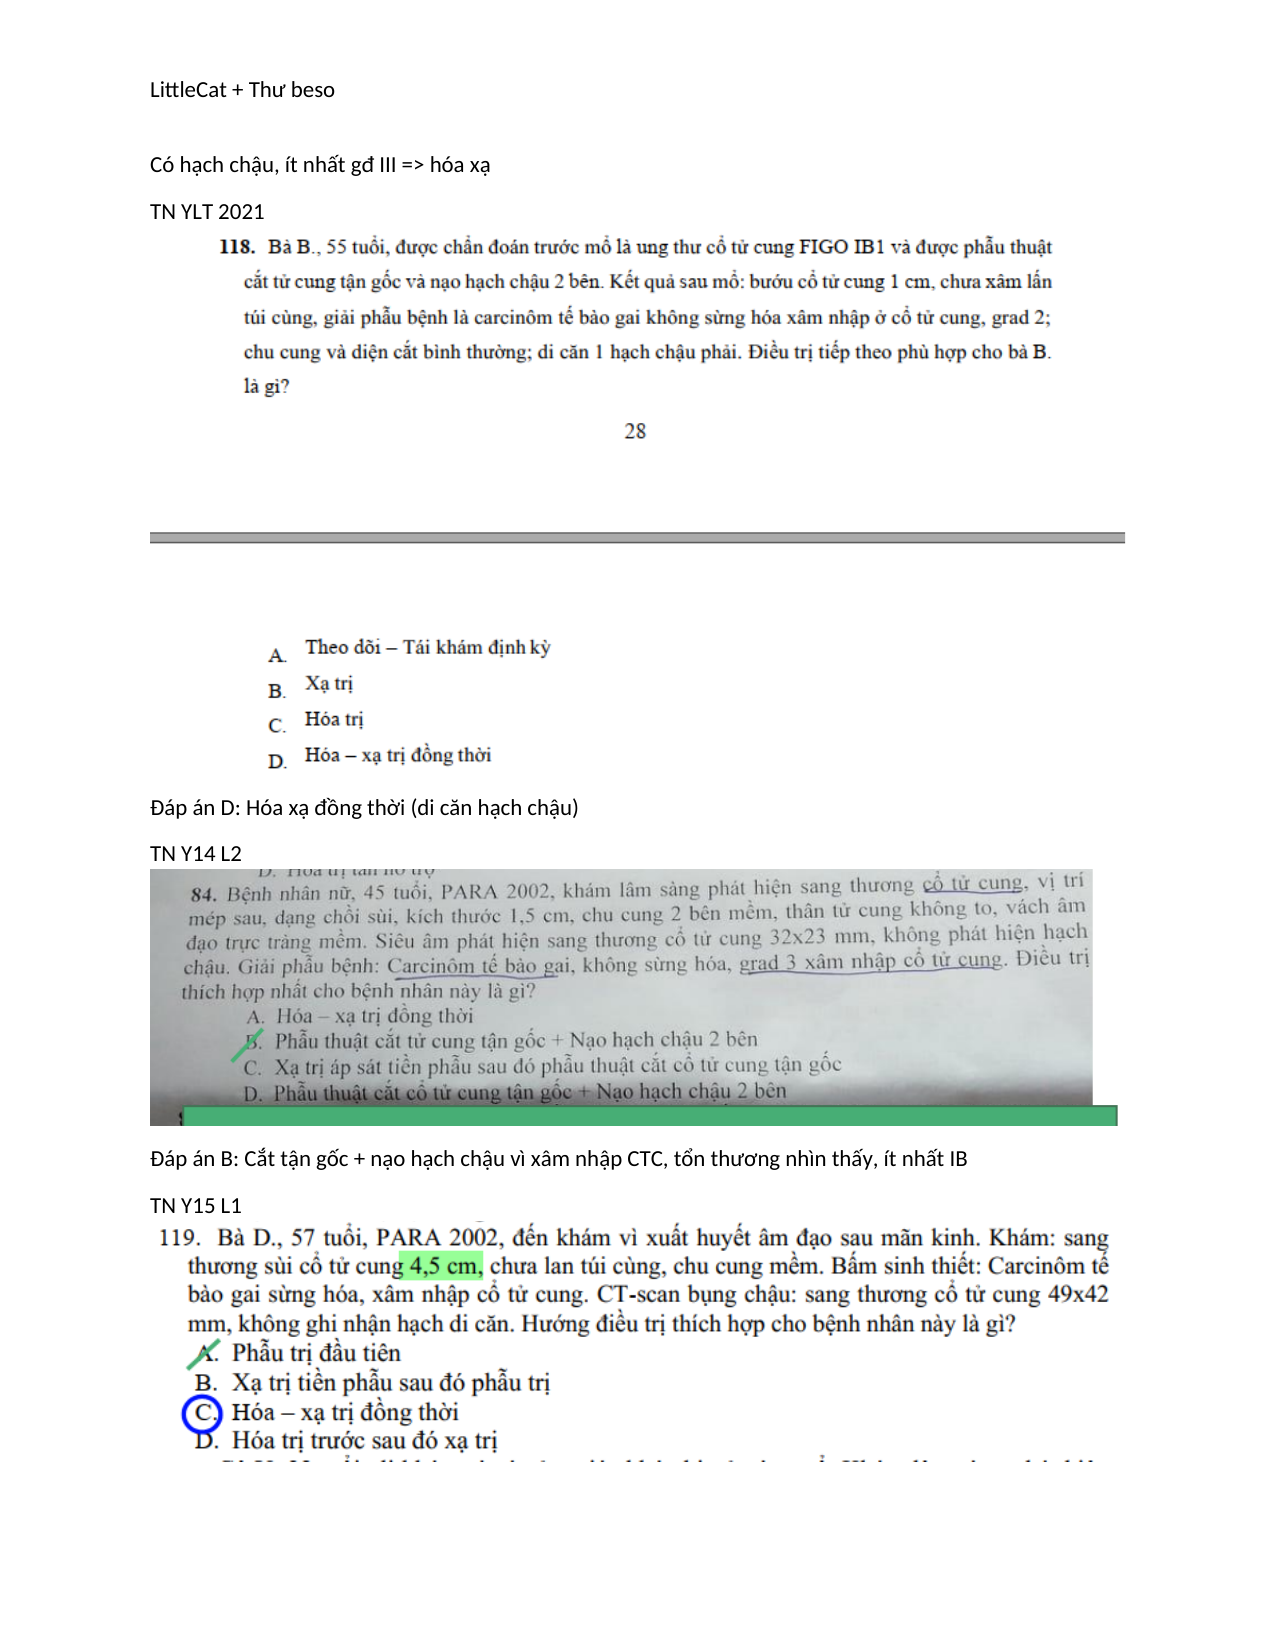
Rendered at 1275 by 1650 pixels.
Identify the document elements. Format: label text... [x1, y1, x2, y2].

text TN YLT 2021 [150, 197, 1125, 227]
text TN Y15 L1 [150, 1191, 1125, 1221]
text Đáp án D: Hóa xạ đồng thời (di căn hạch chậu) [150, 793, 1125, 821]
text TN Y14 L2 [150, 839, 1125, 869]
text Có hạch chậu, ít nhất gđ III => hóa xạ [150, 150, 1125, 178]
picture [150, 227, 1125, 774]
picture [150, 869, 1125, 1126]
picture [150, 1221, 1125, 1462]
text Đáp án B: Cắt tận gốc + nạo hạch chậu vì xâm nhập CTC, tổn thương nhìn thấy, ít nhất IB [150, 1144, 1125, 1172]
